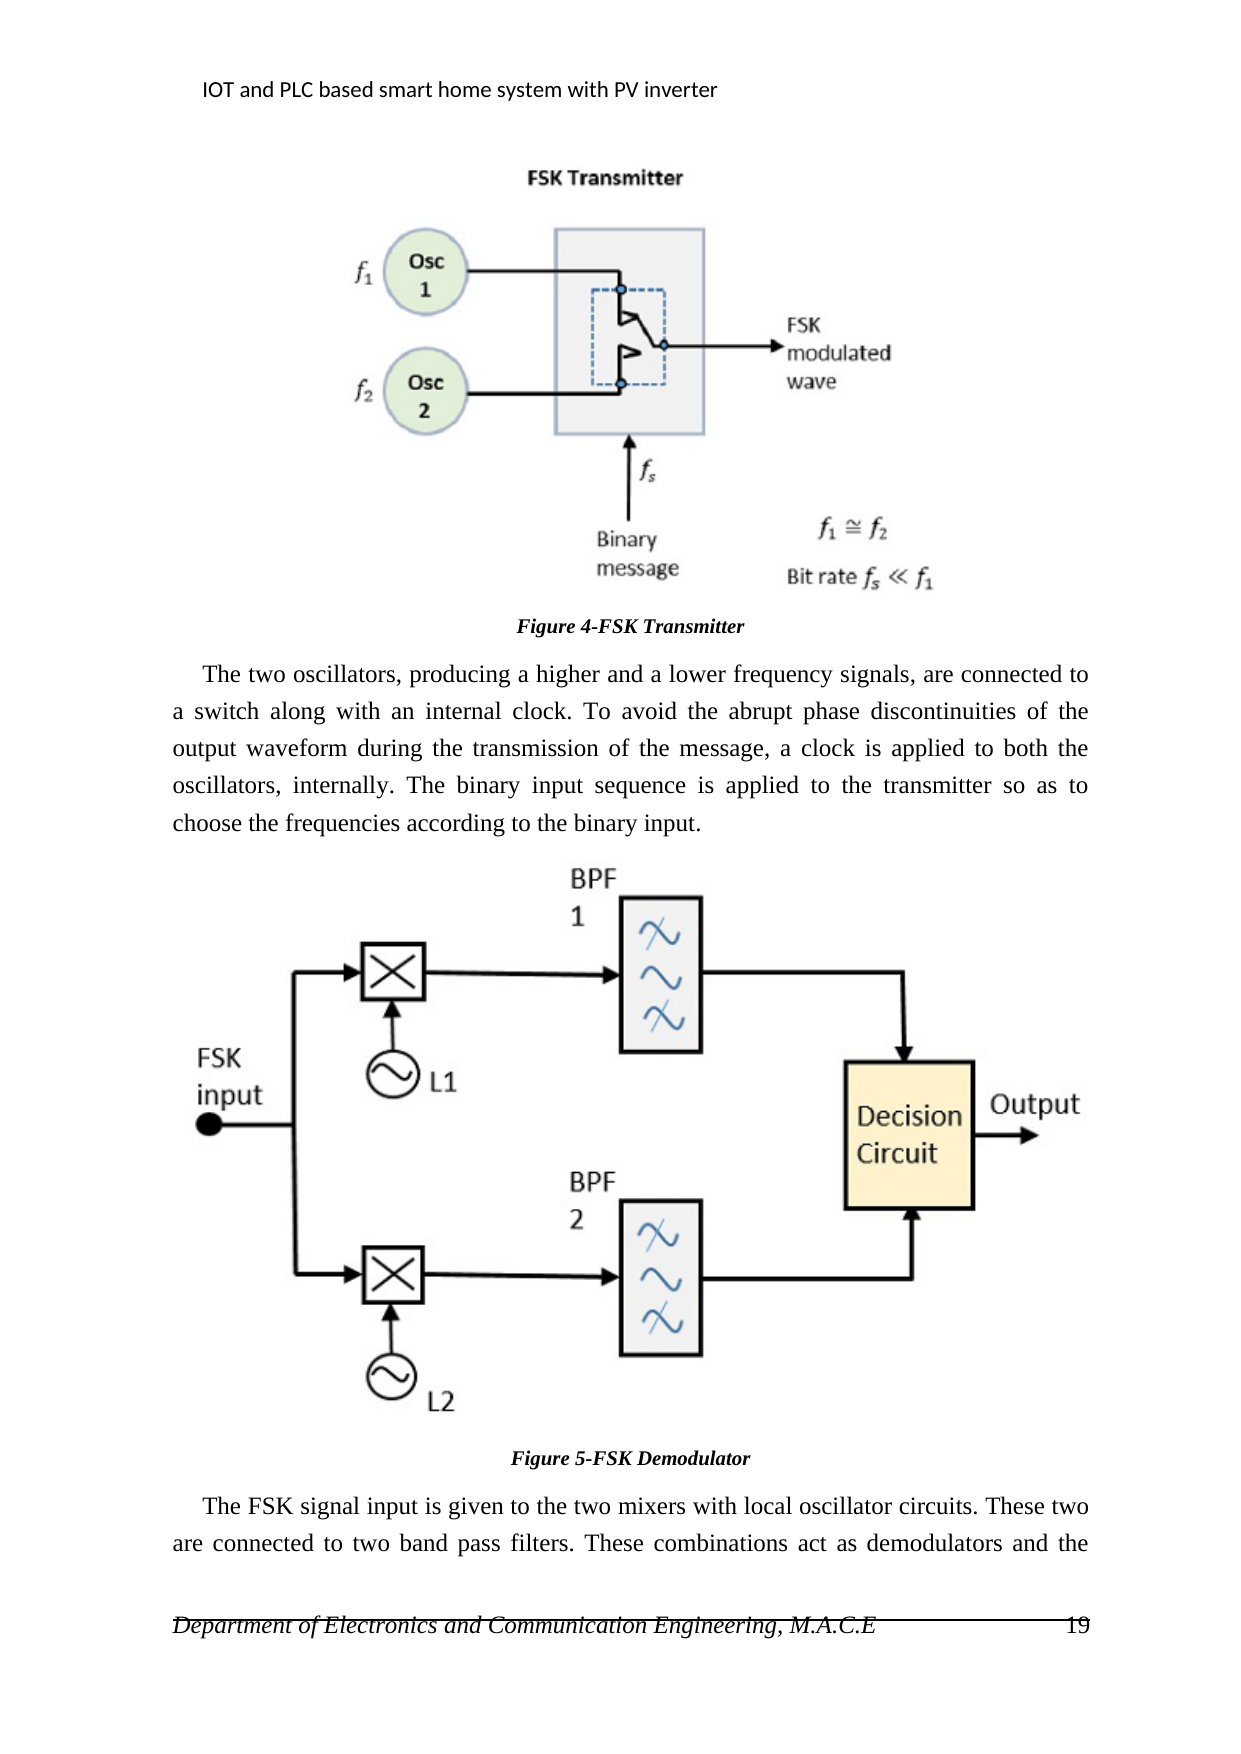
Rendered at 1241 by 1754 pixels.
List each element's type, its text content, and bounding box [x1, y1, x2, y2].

picture [172, 845, 1110, 1438]
text Figure 5-FSK Demodulator [172, 1446, 1090, 1470]
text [172, 1491, 1090, 1557]
text Figure 4-FSK Transmitter [172, 614, 1090, 638]
picture [333, 155, 959, 606]
text The two oscillators, producing a higher and a lower frequency signals, are connected to a switch along with an internal clock. To avoid the abrupt phase discontinuities of the output waveform during the transmission of the message, a clock is applied to both the oscillators, internally. The binary input sequence is applied to the transmitter so as to choose the frequencies according to the binary input. [172, 659, 1090, 837]
